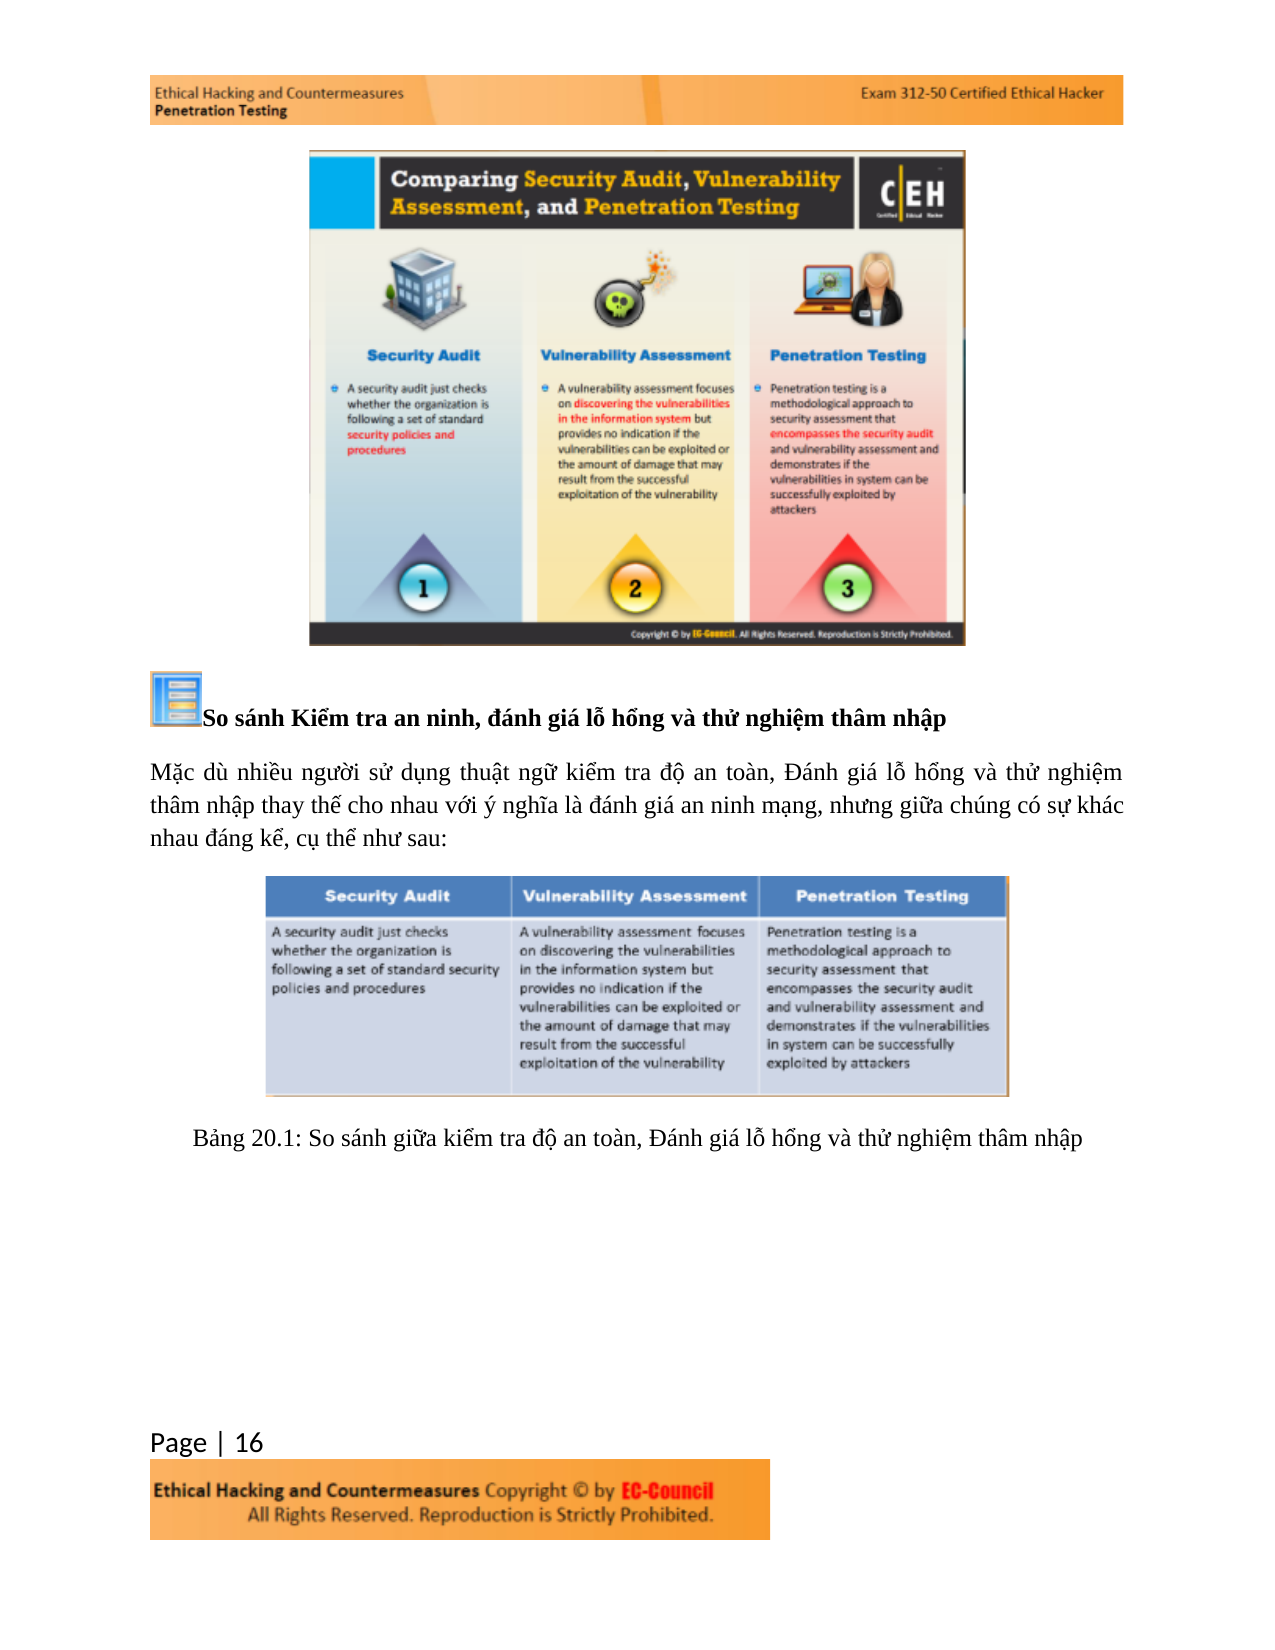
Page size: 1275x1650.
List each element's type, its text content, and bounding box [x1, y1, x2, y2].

picture [150, 671, 202, 727]
picture [265, 876, 1010, 1097]
text Mặc dù nhiều người sử dụng thuật ngữ kiểm tra độ an toàn, Đánh giá lỗ hổng và thử nghiệm thâm nhập thay thế cho nhau với ý nghĩa là đánh giá an ninh mạng, nhưng giữa chúng có sự khác nhau đáng kể, cụ thể như sau: [150, 757, 1125, 851]
text So sánh Kiểm tra an ninh, đánh giá lỗ hổng và thử nghiệm thâm nhập [150, 671, 1125, 732]
text Bảng 20.1: So sánh giữa kiểm tra độ an toàn, Đánh giá lỗ hổng và thử nghiệm thâm nhập [150, 1123, 1125, 1152]
picture [150, 75, 1124, 125]
picture [309, 150, 966, 646]
picture [150, 1459, 771, 1540]
